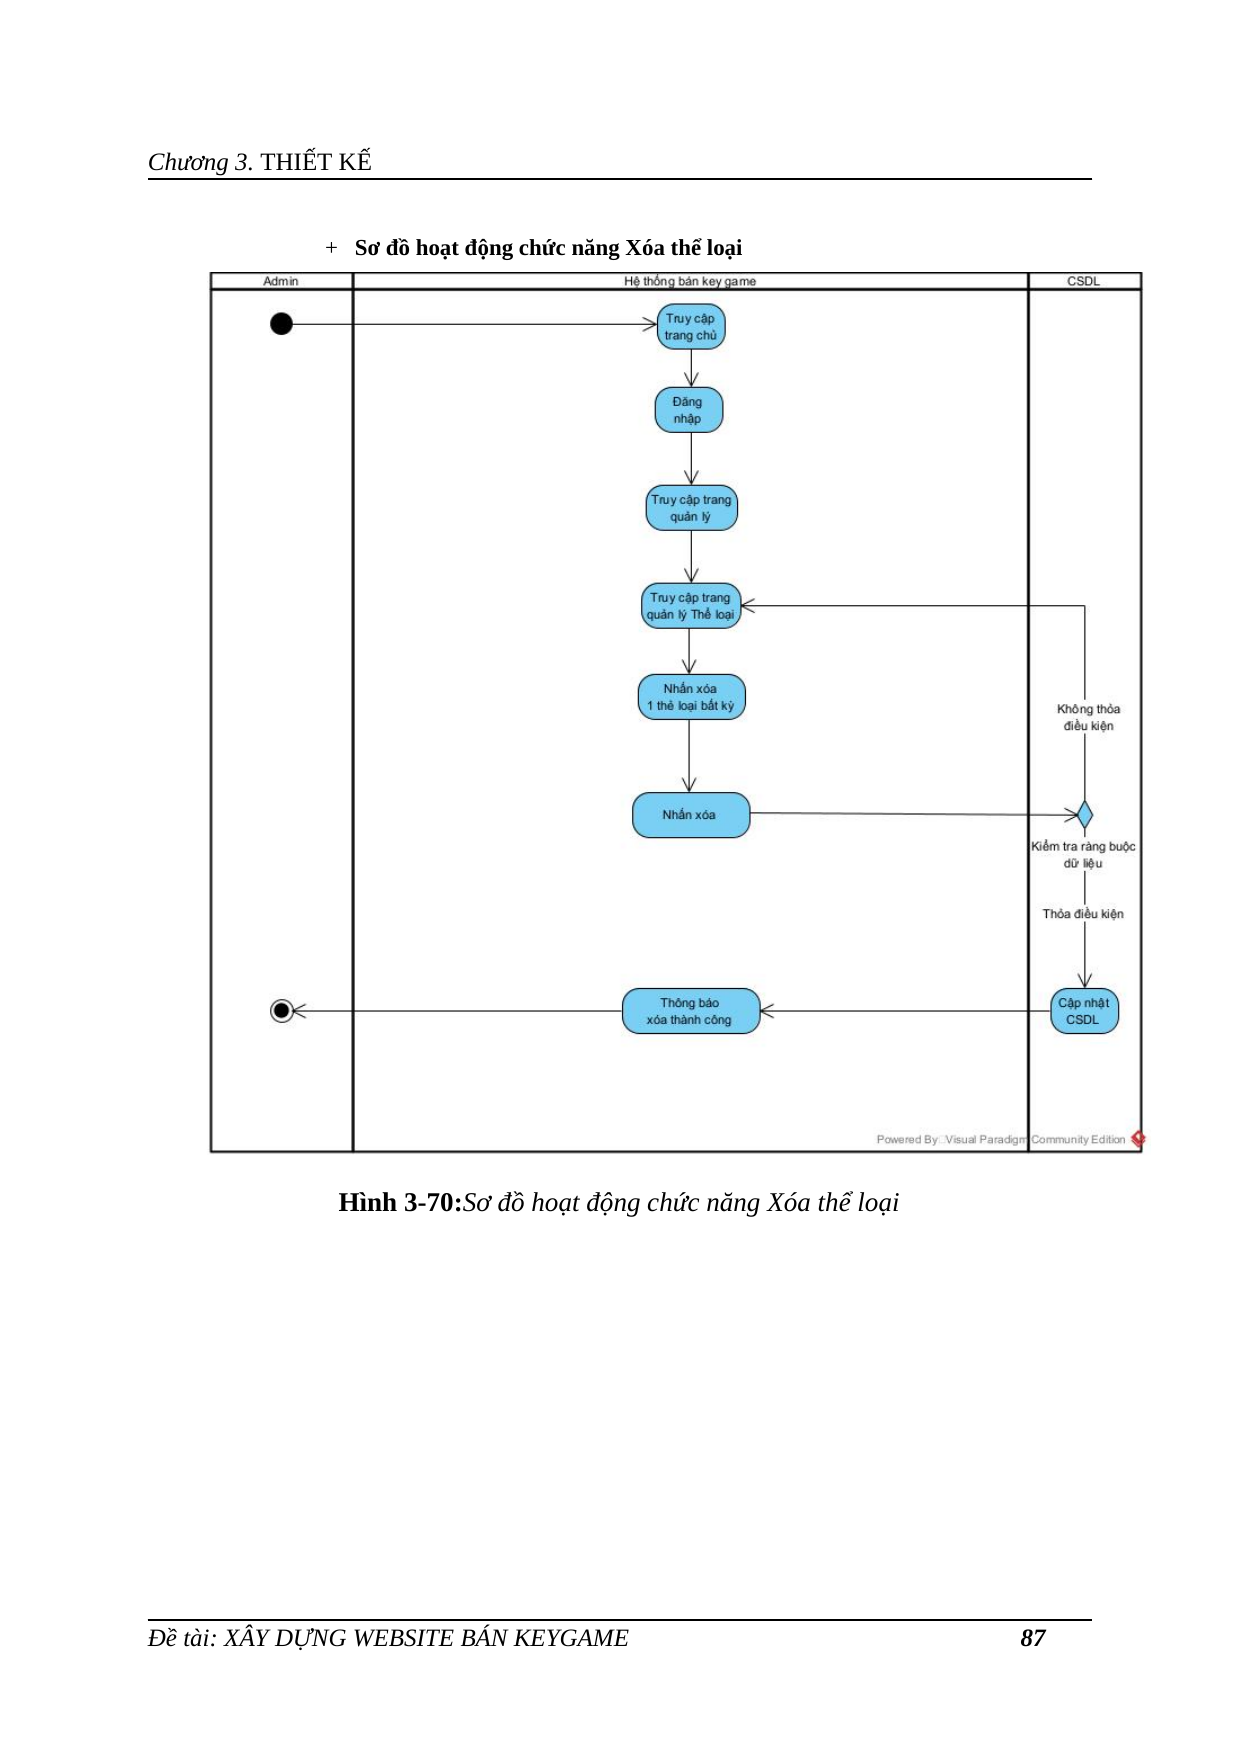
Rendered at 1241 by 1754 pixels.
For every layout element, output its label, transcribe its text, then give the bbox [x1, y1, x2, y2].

picture [206, 272, 1152, 1158]
subtitle Sơ đồ hoạt động chức năng Xóa thể loại [325, 233, 1092, 260]
